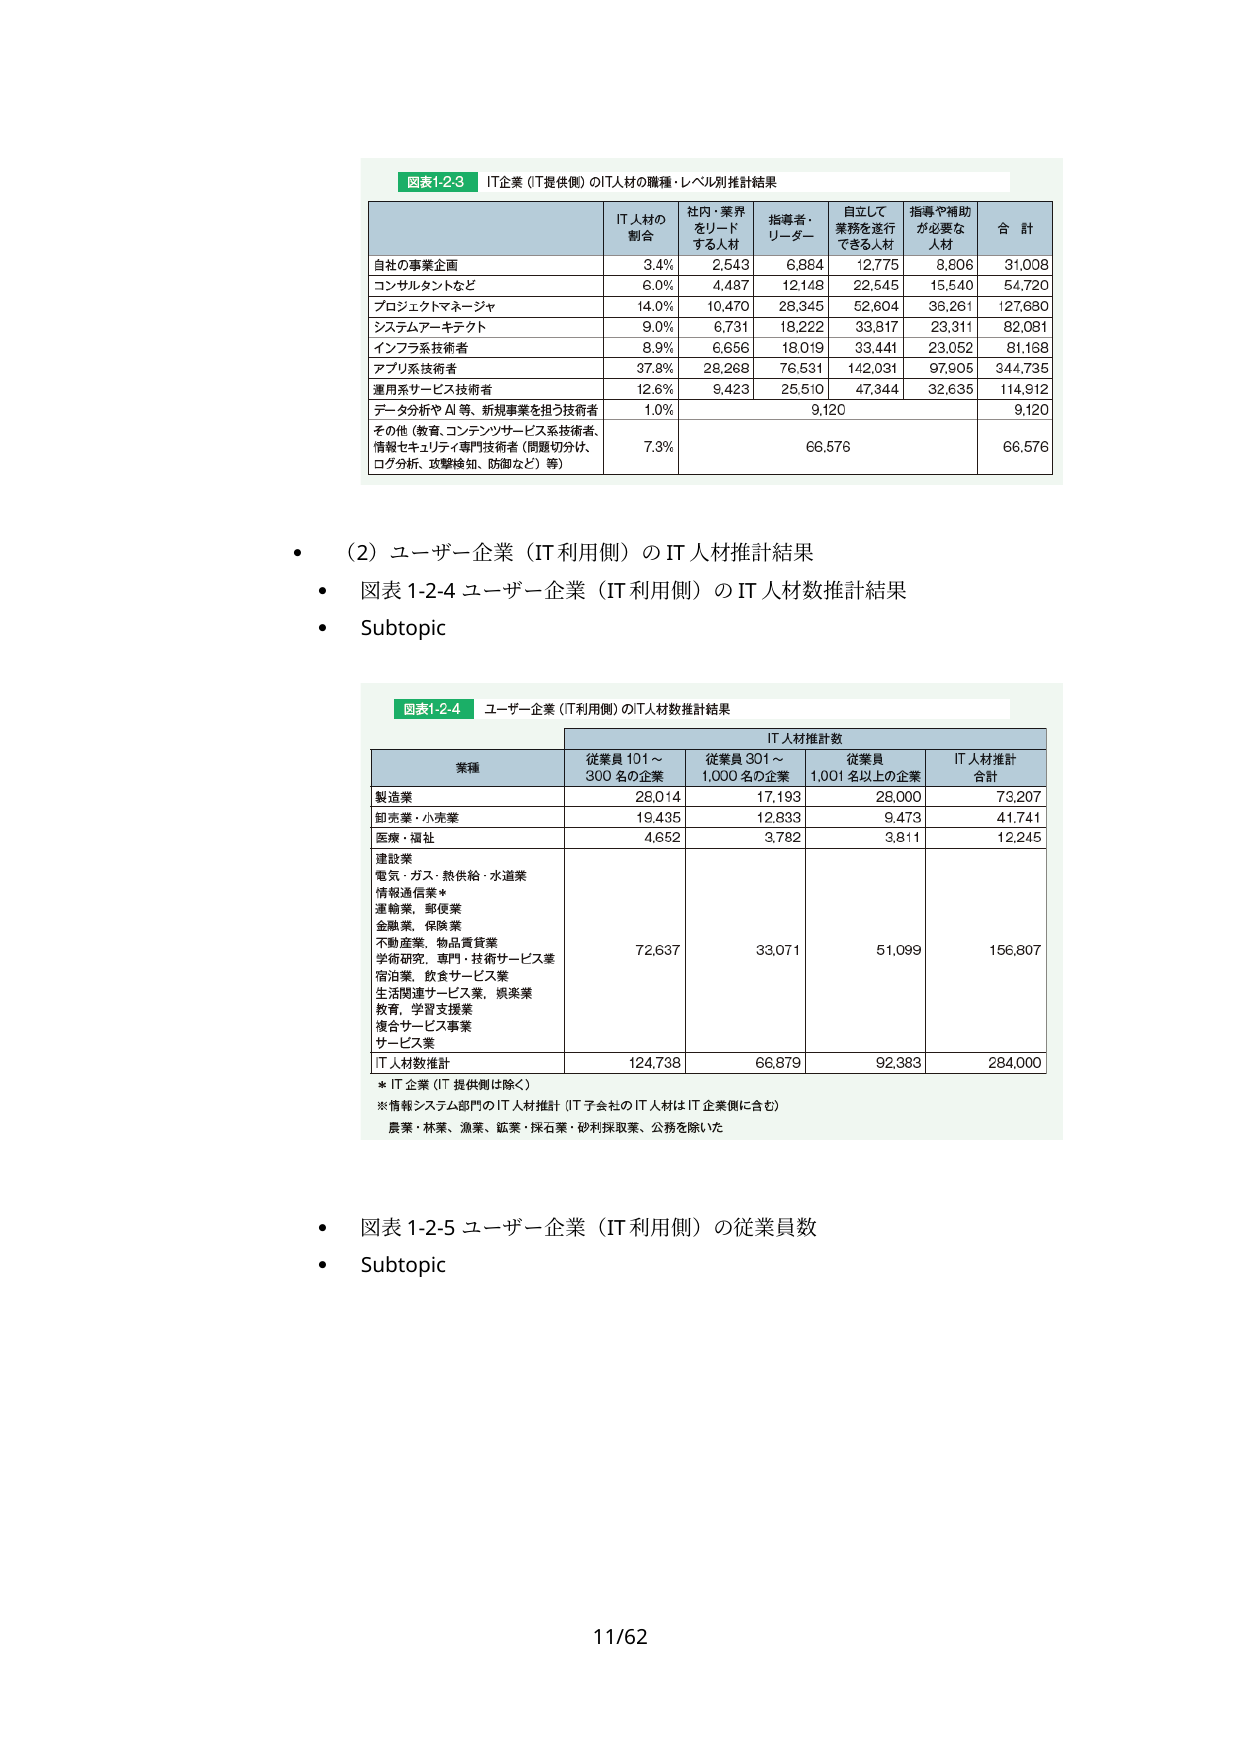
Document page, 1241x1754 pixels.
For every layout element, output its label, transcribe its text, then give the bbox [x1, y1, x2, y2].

list 図表1-2-4 ユーザー企業（IT利用側）のIT人材数推計結果 [319, 571, 1063, 608]
picture [360, 158, 1063, 485]
picture [360, 683, 1063, 1140]
list （2）ユーザー企業（IT利用側）のIT人材推計結果 [294, 533, 1063, 571]
list 図表1-2-5 ユーザー企業（IT利用側）の従業員数 [319, 1208, 1063, 1246]
list Subtopic [319, 608, 1063, 646]
list Subtopic [319, 1246, 1063, 1283]
